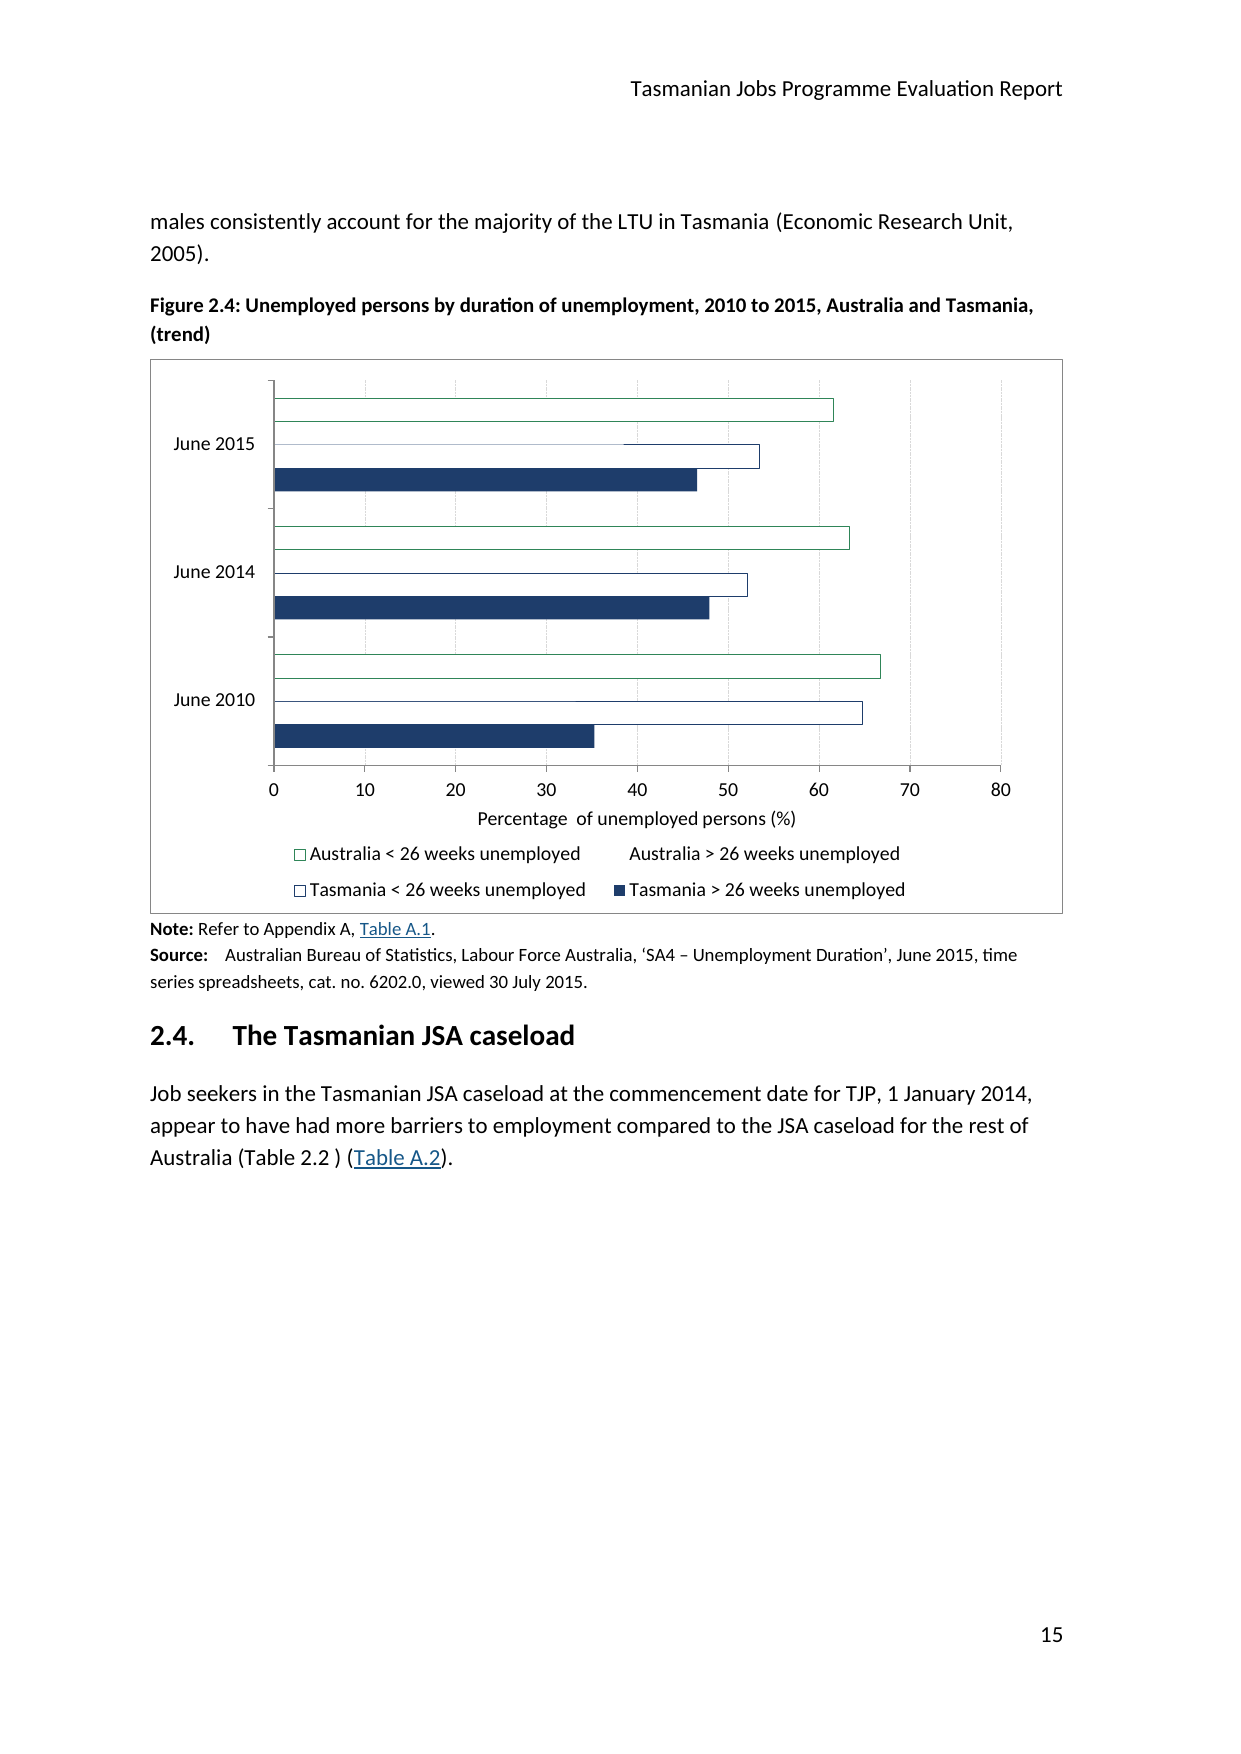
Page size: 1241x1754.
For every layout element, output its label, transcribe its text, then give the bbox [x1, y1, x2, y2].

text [150, 207, 1063, 267]
subtitle Figure 2.4: Unemployed persons by duration of unemployment, 2010 to 2015, Australia and Tasmania, (trend) [150, 292, 1063, 347]
text Source: Australian Bureau of Statistics, Labour Force Australia, ‘SA4 – Unemployment Duration’, June 2015, time series spreadsheets, cat. no. 6202.0, viewed 30 July 2015. [150, 944, 1063, 993]
subtitle The Tasmanian JSA caseload [150, 1017, 1063, 1053]
text Note: Refer to Appendix A, Table A.1. [150, 914, 1063, 940]
text Job seekers in the Tasmanian JSA caseload at the commencement date for TJP, 1 January 2014, appear to have had more barriers to employment compared to the JSA caseload for the rest of Australia (Table 2.2 ) (Table A.2). [150, 1079, 1063, 1171]
